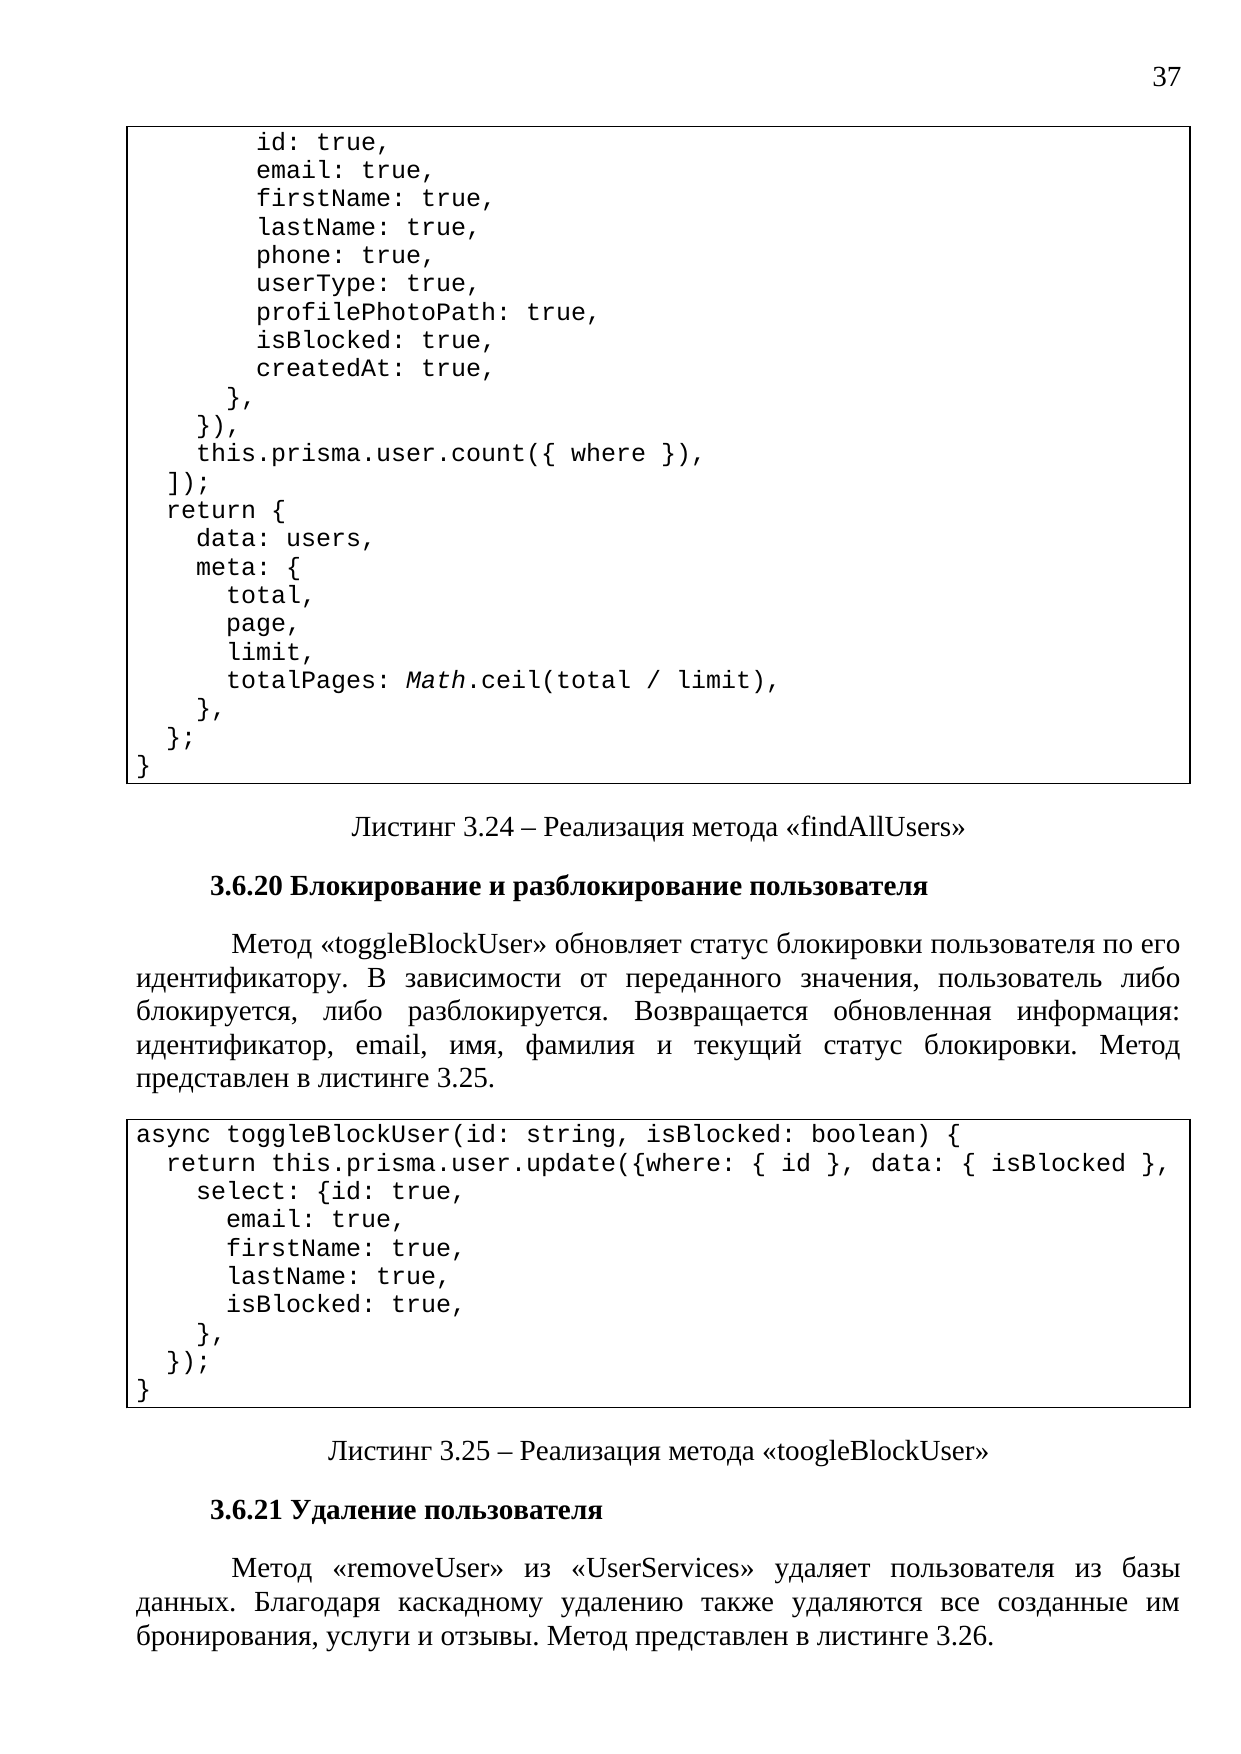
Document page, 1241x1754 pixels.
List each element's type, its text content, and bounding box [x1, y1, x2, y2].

text async toggleBlockUser(id: string, isBlocked: boolean) { return this.prisma.user.update({where: { id }, data: { isBlocked }, select: {id: true, email: true, firstName: true, lastName: true, isBlocked: true, }, }); } [128, 1120, 1189, 1407]
text Листинг 3.25 – Реализация метода «toogleBlockUser» [136, 1433, 1181, 1467]
subtitle 3.6.20 Блокирование и разблокирование пользователя [136, 868, 1181, 901]
text Метод «toggleBlockUser» обновляет статус блокировки пользователя по его идентификатору. В зависимости от переданного значения, пользователь либо блокируется, либо разблокируется. Возвращается обновленная информация: идентификатор, email, имя, фамилия и текущий статус блокировки. Метод представлен в листинге 3.25. [136, 926, 1181, 1094]
subtitle 3.6.21 Удаление пользователя [136, 1492, 1181, 1526]
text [128, 127, 1189, 783]
text Листинг 3.24 – Реализация метода «findAllUsers» [136, 809, 1181, 843]
text Метод «removeUser» из «UserServices» удаляет пользователя из базы данных. Благодаря каскадному удалению также удаляются все созданные им бронирования, услуги и отзывы. Метод представлен в листинге 3.26. [136, 1551, 1181, 1651]
